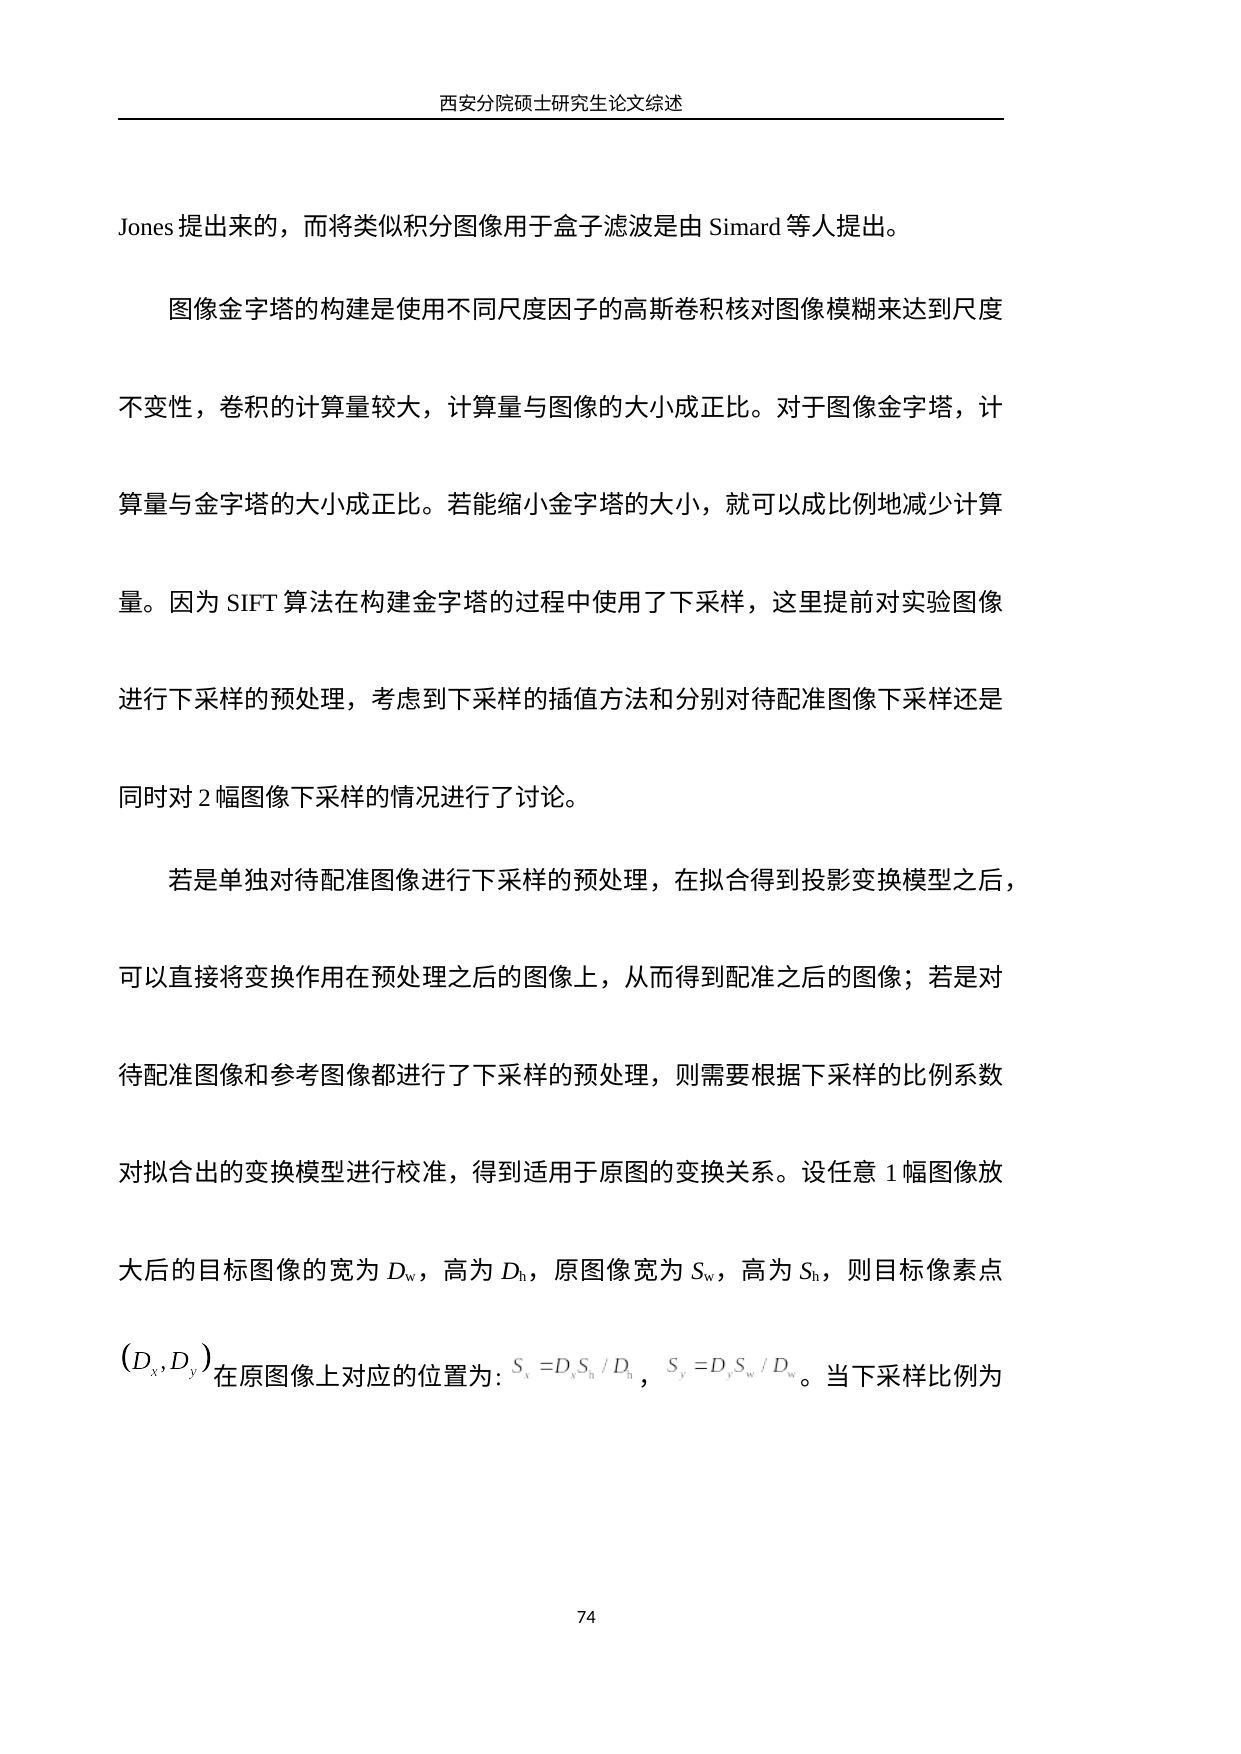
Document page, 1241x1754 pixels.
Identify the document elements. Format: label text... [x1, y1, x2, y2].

text 图像金字塔的构建是使用不同尺度因子的高斯卷积核对图像模糊来达到尺度不变性，卷积的计算量较大，计算量与图像的大小成正比。对于图像金字塔，计算量与金字塔的大小成正比。若能缩小金字塔的大小，就可以成比例地减少计算量。因为SIFT算法在构建金字塔的过程中使用了下采样，这里提前对实验图像进行下采样的预处理，考虑到下采样的插值方法和分别对待配准图像下采样还是同时对2幅图像下采样的情况进行了讨论。 [118, 275, 1004, 828]
